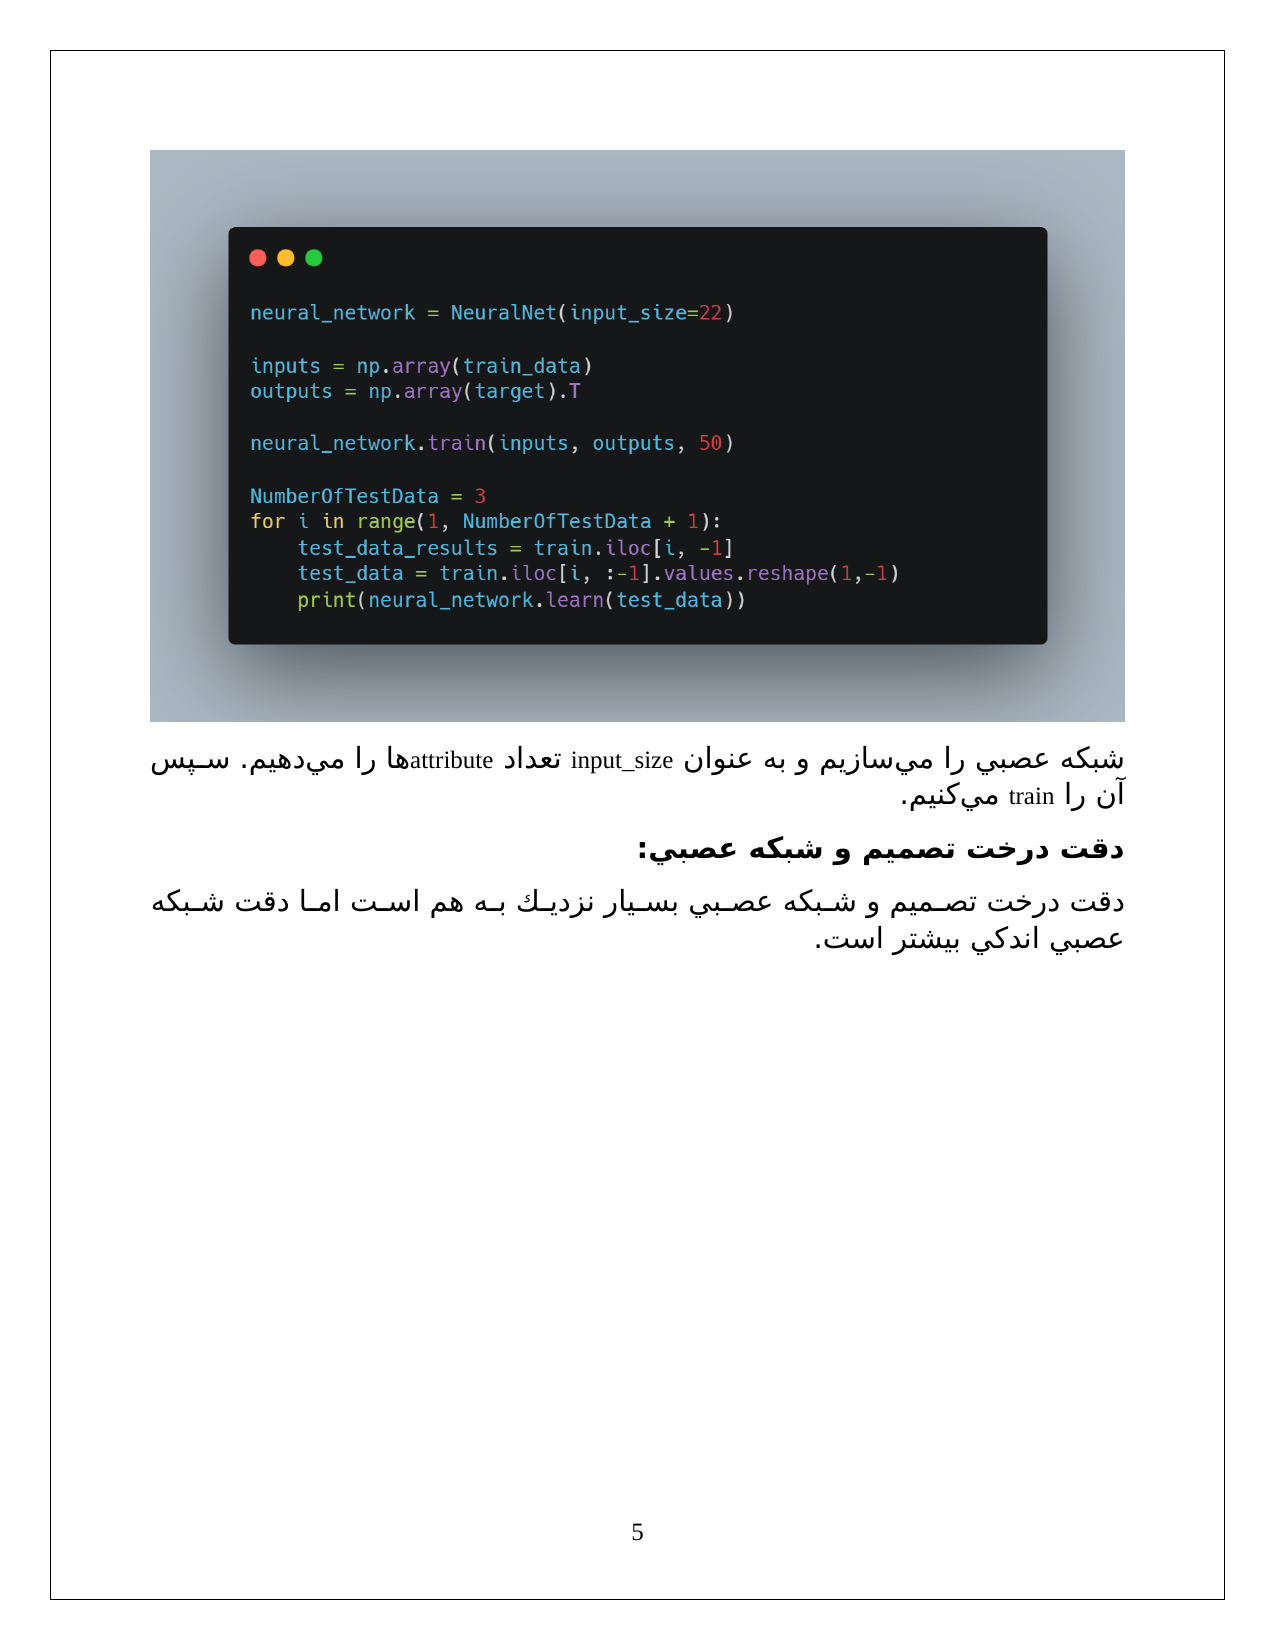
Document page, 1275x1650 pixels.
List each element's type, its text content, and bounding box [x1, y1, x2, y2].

text شبكه عصبي را مي‌سازيم و به عنوان input_size تعداد attributeها را مي‌دهيم. سپس آن را train مي‌كنيم. [150, 741, 1125, 812]
picture [150, 150, 1125, 722]
text دقت درخت تصميم و شبكه عصبي بسيار نزديك به هم است اما دقت شبكه عصبي اندكي بيشتر است. [150, 884, 1125, 955]
text دقت درخت تصميم و شبكه عصبي: [150, 831, 1125, 865]
